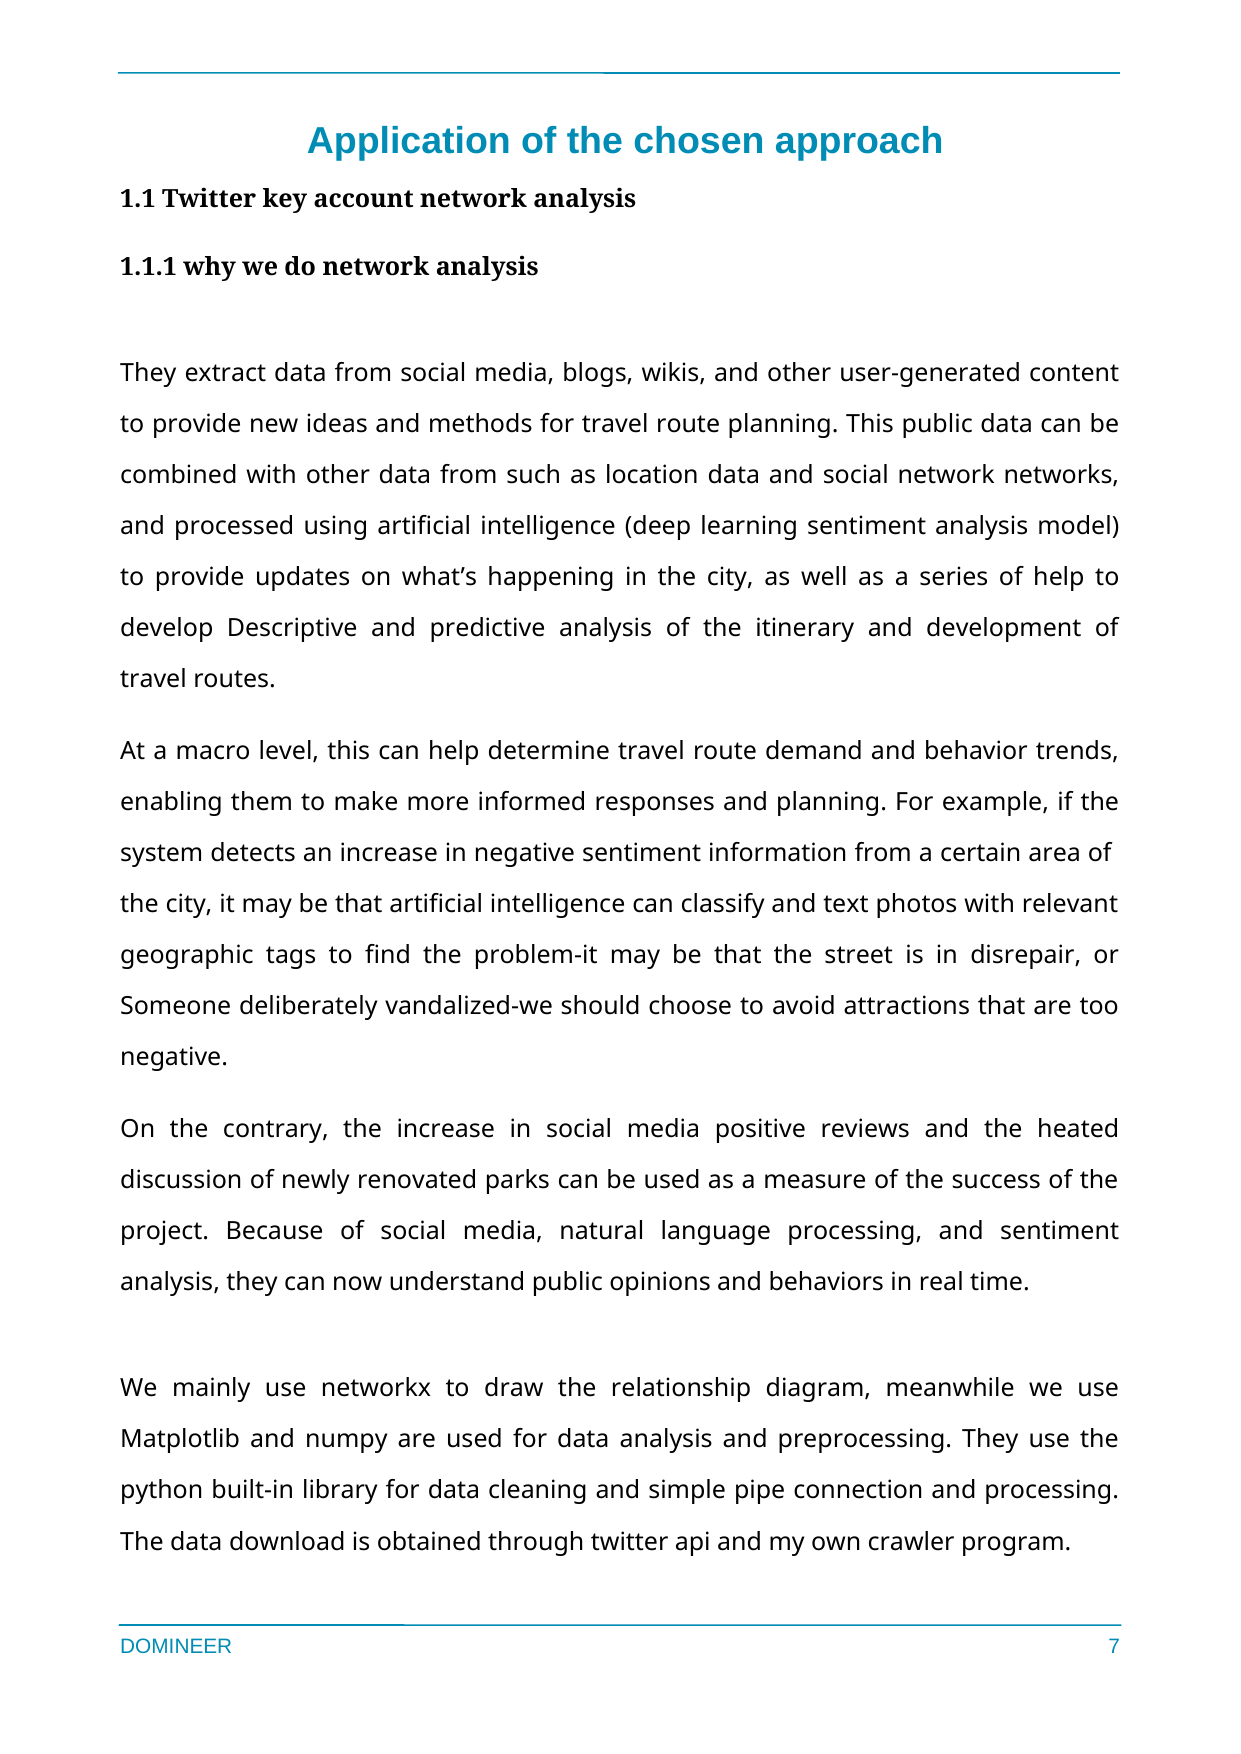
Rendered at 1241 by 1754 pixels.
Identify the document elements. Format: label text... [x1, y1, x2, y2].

text We mainly use networkx to draw the relationship diagram, meanwhile we use Matplotlib and numpy are used for data analysis and preprocessing. They use the python built-in library for data cleaning and simple pipe connection and processing. The data download is obtained through twitter api and my own crawler program. [120, 1370, 1120, 1557]
text They extract data from social media, blogs, wikis, and other user-generated content to provide new ideas and methods for travel route planning. This public data can be combined with other data from such as location data and social network networks, and processed using artificial intelligence (deep learning sentiment analysis model) to provide updates on what’s happening in the city, as well as a series of help to develop Descriptive and predictive analysis of the itinerary and development of travel routes. [120, 355, 1120, 695]
text On the contrary, the increase in social media positive reviews and the heated discussion of newly renovated parks can be used as a measure of the success of the project. Because of social media, natural language processing, and sentiment analysis, they can now understand public opinions and behaviors in real time. [120, 1111, 1120, 1298]
text 1.1 Twitter key account network analysis [120, 181, 1120, 215]
text At a macro level, this can help determine travel route demand and behavior trends, enabling them to make more informed responses and planning. For example, if the system detects an increase in negative sentiment information from a certain area of ​​the city, it may be that artificial intelligence can classify and text photos with relevant geographic tags to find the problem-it may be that the street is in disrepair, or Someone deliberately vandalized-we should choose to avoid attractions that are too negative. [120, 733, 1120, 1073]
text Application of the chosen approach [120, 119, 1120, 162]
text 1.1.1 why we do network analysis [120, 249, 1120, 283]
